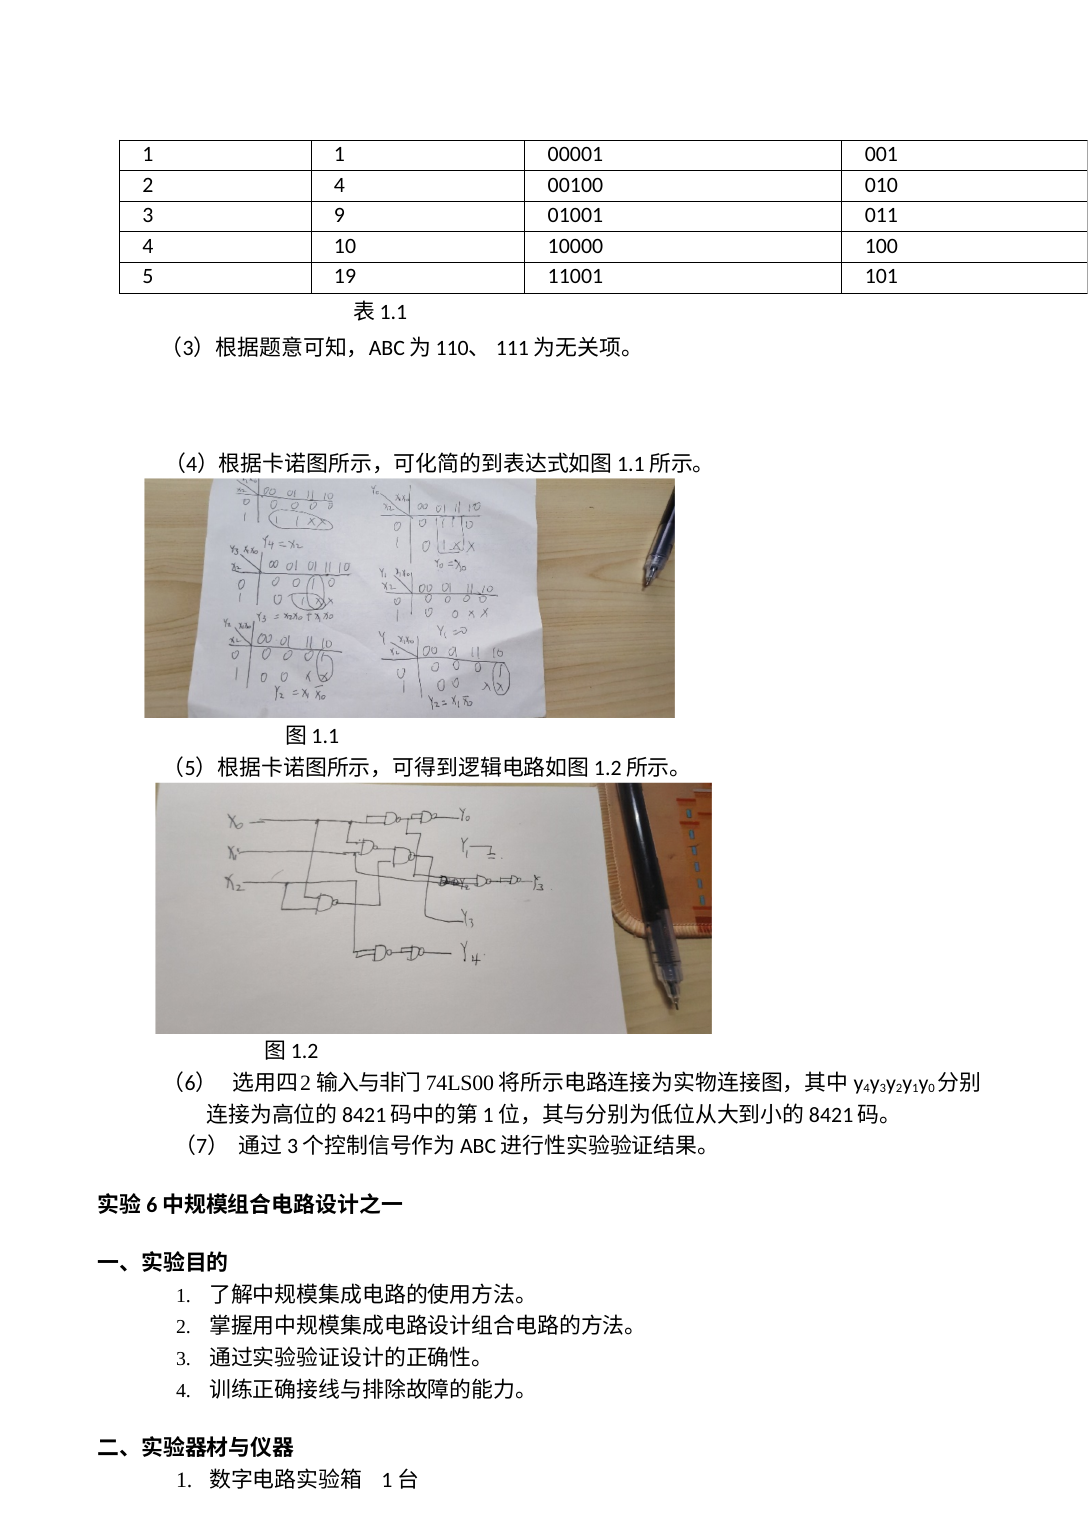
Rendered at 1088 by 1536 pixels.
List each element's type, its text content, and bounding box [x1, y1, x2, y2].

table_cell 1 [120, 141, 311, 170]
table_cell 101 [842, 263, 1087, 293]
table_cell 11001 [525, 263, 841, 293]
table_cell 10 [312, 232, 524, 262]
picture [145, 479, 674, 718]
table_cell 4 [120, 232, 311, 262]
list 表1.1 [195, 294, 981, 326]
text 二、实验器材与仪器 [97, 1430, 981, 1462]
text 图1.1 [176, 718, 981, 749]
list 训练正确接线与排除故障的能力。 [176, 1372, 981, 1403]
text （5）根据卡诺图所示，可得到逻辑电路如图1.2所示。 [119, 749, 981, 781]
table_cell 01001 [525, 202, 841, 231]
table_cell 10000 [525, 232, 841, 262]
table_cell 4 [312, 171, 524, 201]
list 根据卡诺图所示，可化简的到表达式如图1.1所示。 [164, 446, 981, 477]
text （7） 通过3个控制信号作为ABC进行性实验验证结果。 [130, 1128, 981, 1160]
table_cell 00001 [525, 141, 841, 170]
text 实验 6 中规模组合电路设计之一 [97, 1187, 981, 1218]
picture [156, 783, 711, 1034]
table_cell 19 [312, 263, 524, 293]
table_cell 2 [120, 171, 311, 201]
table_cell 5 [120, 263, 311, 293]
table_cell 9 [312, 202, 524, 231]
table_cell 3 [120, 202, 311, 231]
table_cell 011 [842, 202, 1087, 231]
table_cell 001 [842, 141, 1087, 170]
text 一、实验目的 [97, 1245, 981, 1277]
list 数字电路实验箱 1 台 [176, 1462, 981, 1493]
list 通过实验验证设计的正确性。 [176, 1340, 981, 1372]
text （6） 选用四 2 输入与非门 74LS00将所示电路连接为实物连接图，其中y4y3y2y1y0分别连接为高位的8421码中的第1位，其与分别为低位从大到小的8421码。 [119, 1065, 981, 1128]
list 了解中规模集成电路的使用方法。 [176, 1277, 981, 1308]
table_cell 100 [842, 232, 1087, 262]
table_cell 1 [312, 141, 524, 170]
table_cell 00100 [525, 171, 841, 201]
list 根据题意可知，ABC为110、 111为无关项。 [161, 330, 981, 362]
table_cell 010 [842, 171, 1087, 201]
text 图1.2 [141, 1033, 981, 1065]
list 掌握用中规模集成电路设计组合电路的方法。 [176, 1308, 981, 1340]
